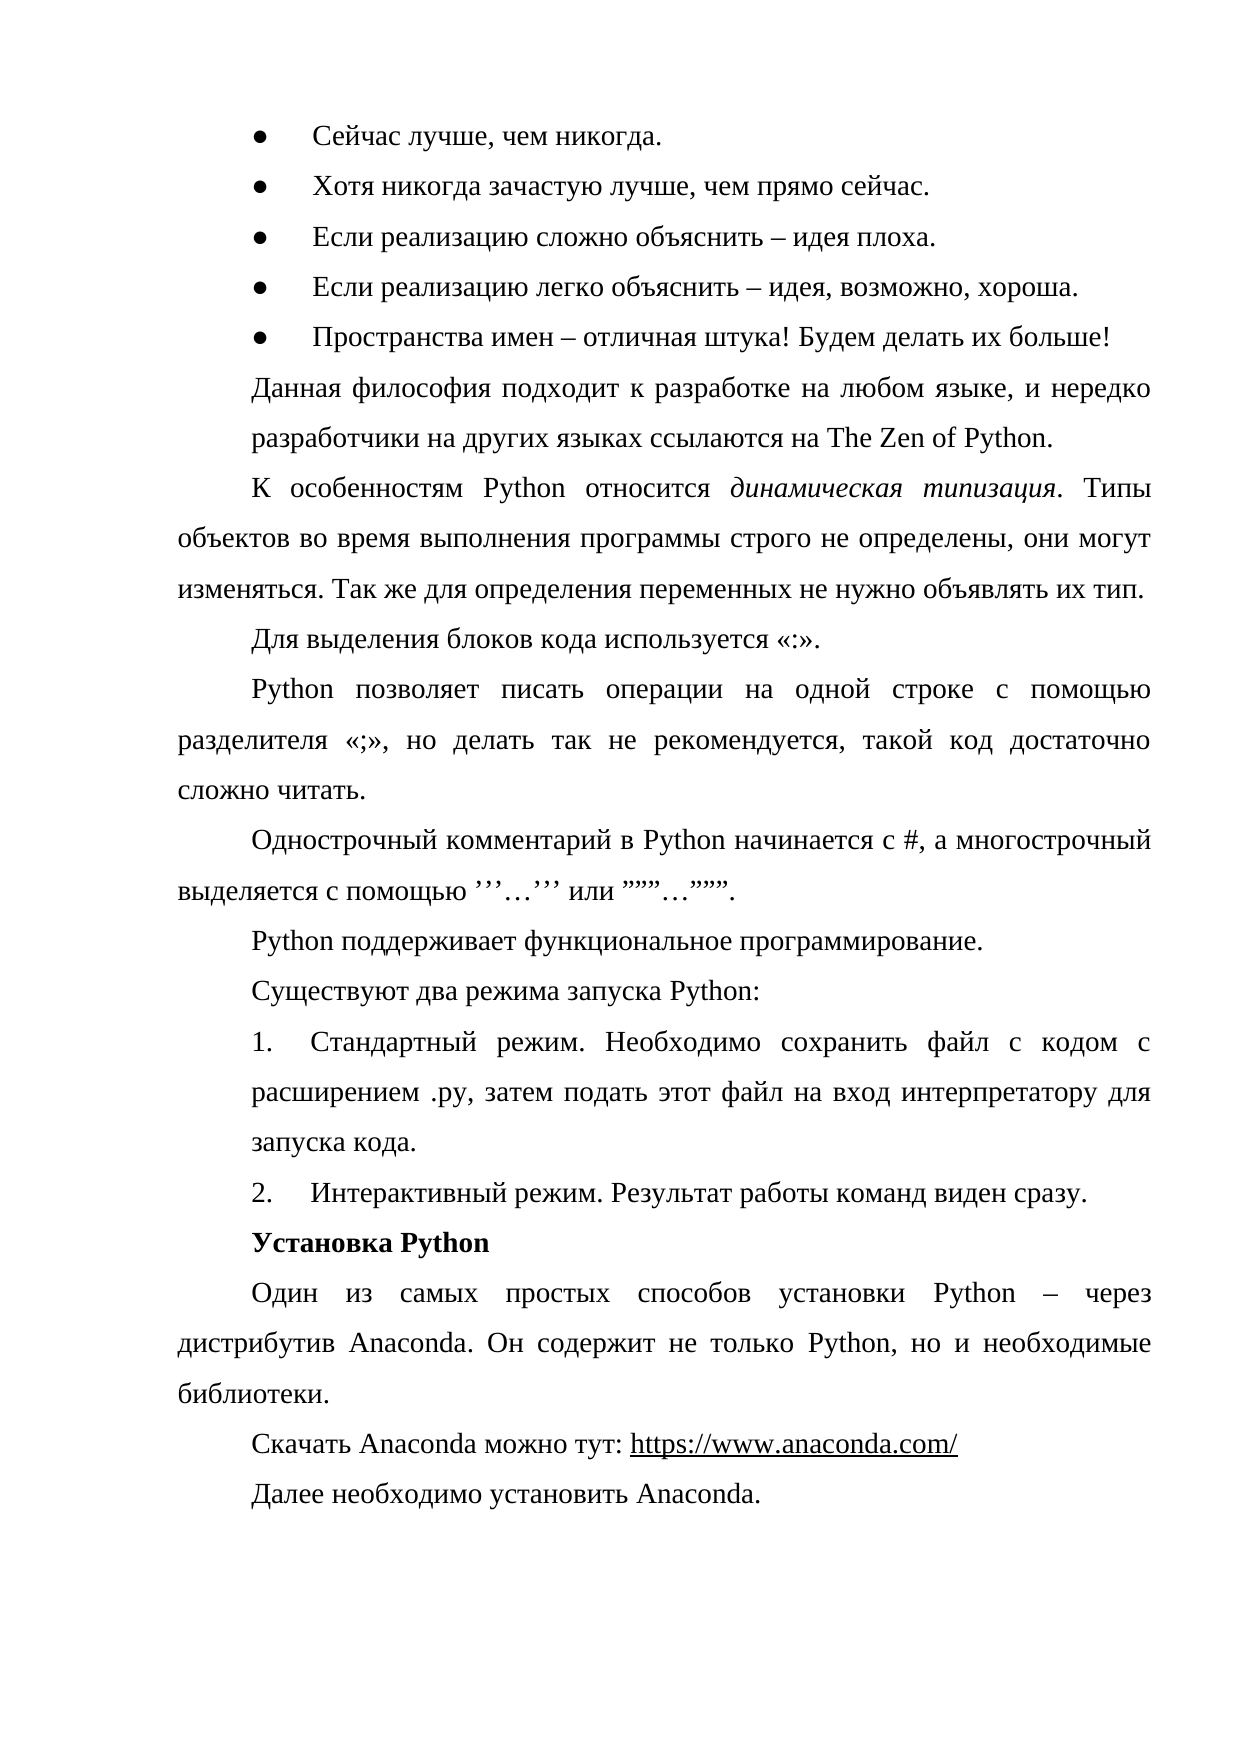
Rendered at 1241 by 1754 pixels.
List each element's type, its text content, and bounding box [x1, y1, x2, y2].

list Интерактивный режим. Результат работы команд виден сразу. [251, 1175, 1152, 1208]
text Для выделения блоков кода используется «:». [177, 621, 1152, 655]
list ● Сейчас лучше, чем никогда. [251, 118, 1152, 152]
text Далее необходимо установить Anaconda. [177, 1477, 1152, 1510]
list ● Если реализацию сложно объяснить – идея плоха. [251, 219, 1152, 252]
list ● Пространства имен – отличная штука! Будем делать их больше! [251, 319, 1152, 353]
text Однострочный комментарий в Python начинается с #, а многострочный выделяется с помощью ’’’…’’’ или ”””…”””. [177, 822, 1152, 906]
text Python позволяет писать операции на одной строке с помощью разделителя «;», но делать так не рекомендуется, такой код достаточно сложно читать. [177, 672, 1152, 806]
text Существуют два режима запуска Python: [177, 973, 1152, 1007]
text Один из самых простых способов установки Python – через дистрибутив Anaconda. Он содержит не только Python, но и необходимые библиотеки. [177, 1275, 1152, 1409]
list Данная философия подходит к разработке на любом языке, и нередко разработчики на других языках ссылаются на The Zen of Python. [251, 370, 1152, 453]
text К особенностям Python относится динамическая типизация. Типы объектов во время выполнения программы строго не определены, они могут изменяться. Так же для определения переменных не нужно объявлять их тип. [177, 470, 1152, 604]
list Стандартный режим. Необходимо сохранить файл с кодом с расширением .py, затем подать этот файл на вход интерпретатору для запуска кода. [251, 1024, 1152, 1158]
list ● Хотя никогда зачастую лучше, чем прямо сейчас. [251, 168, 1152, 202]
list ● Если реализацию легко объяснить – идея, возможно, хороша. [251, 269, 1152, 303]
text Установка Python [177, 1225, 1152, 1258]
text Python поддерживает функциональное программирование. [177, 923, 1152, 957]
text Скачать Anaconda можно тут: https://www.anaconda.com/ [177, 1426, 1152, 1460]
